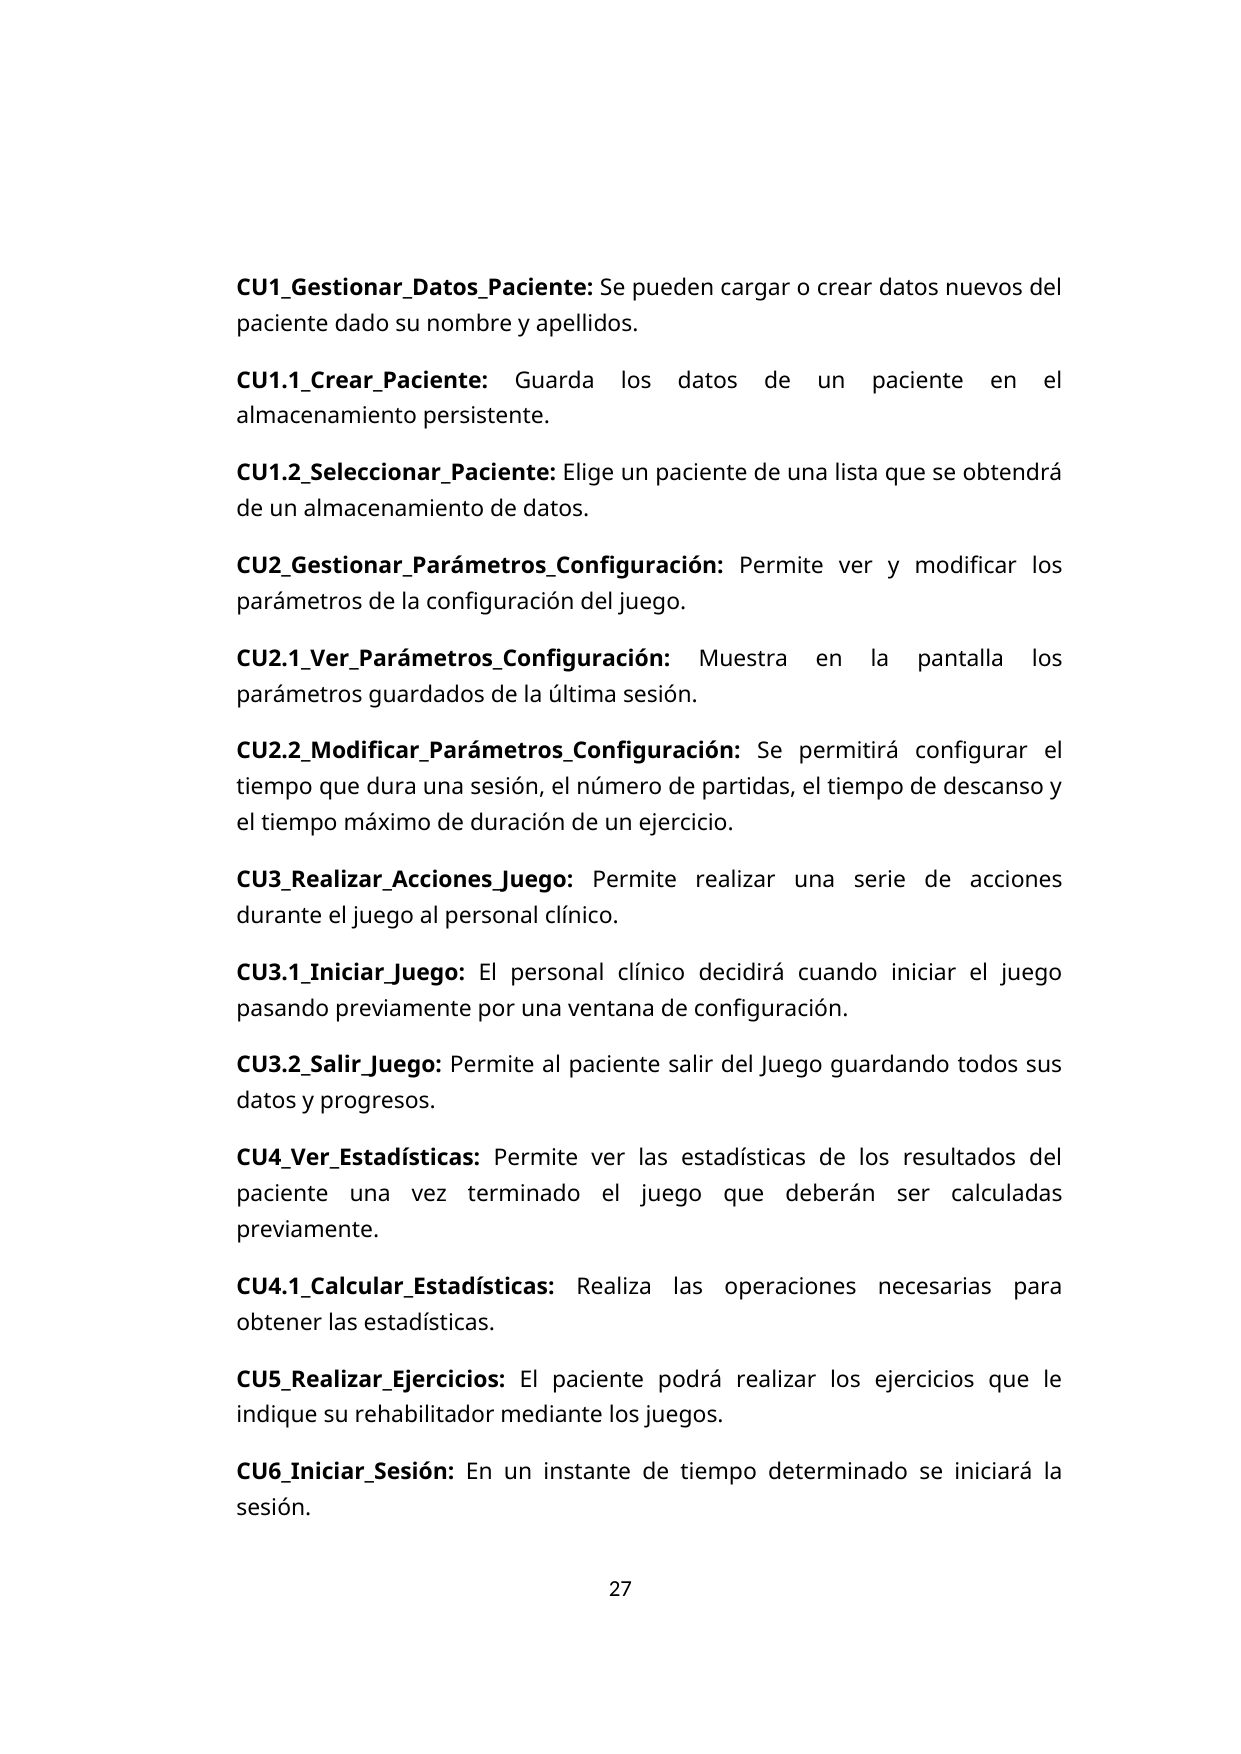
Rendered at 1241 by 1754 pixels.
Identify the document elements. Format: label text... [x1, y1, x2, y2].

text CU3.1_Iniciar_Juego: El personal clínico decidirá cuando iniciar el juego pasando previamente por una ventana de configuración. [236, 956, 1063, 1023]
text CU1_Gestionar_Datos_Paciente: Se pueden cargar o crear datos nuevos del paciente dado su nombre y apellidos. [236, 271, 1063, 338]
text CU4.1_Calcular_Estadísticas: Realiza las operaciones necesarias para obtener las estadísticas. [236, 1270, 1063, 1337]
text CU6_Iniciar_Sesión: En un instante de tiempo determinado se iniciará la sesión. [236, 1455, 1063, 1522]
text CU1.2_Seleccionar_Paciente: Elige un paciente de una lista que se obtendrá de un almacenamiento de datos. [236, 456, 1063, 523]
text CU3_Realizar_Acciones_Juego: Permite realizar una serie de acciones durante el juego al personal clínico. [236, 863, 1063, 930]
text CU2.2_Modificar_Parámetros_Configuración: Se permitirá configurar el tiempo que dura una sesión, el número de partidas, el tiempo de descanso y el tiempo máximo de duración de un ejercicio. [236, 734, 1063, 837]
text CU2.1_Ver_Parámetros_Configuración: Muestra en la pantalla los parámetros guardados de la última sesión. [236, 642, 1063, 709]
text CU5_Realizar_Ejercicios: El paciente podrá realizar los ejercicios que le indique su rehabilitador mediante los juegos. [236, 1362, 1063, 1430]
text CU4_Ver_Estadísticas: Permite ver las estadísticas de los resultados del paciente una vez terminado el juego que deberán ser calculadas previamente. [236, 1141, 1063, 1244]
text CU1.1_Crear_Paciente: Guarda los datos de un paciente en el almacenamiento persistente. [236, 363, 1063, 431]
text CU2_Gestionar_Parámetros_Configuración: Permite ver y modificar los parámetros de la configuración del juego. [236, 549, 1063, 616]
text CU3.2_Salir_Juego: Permite al paciente salir del Juego guardando todos sus datos y progresos. [236, 1048, 1063, 1116]
